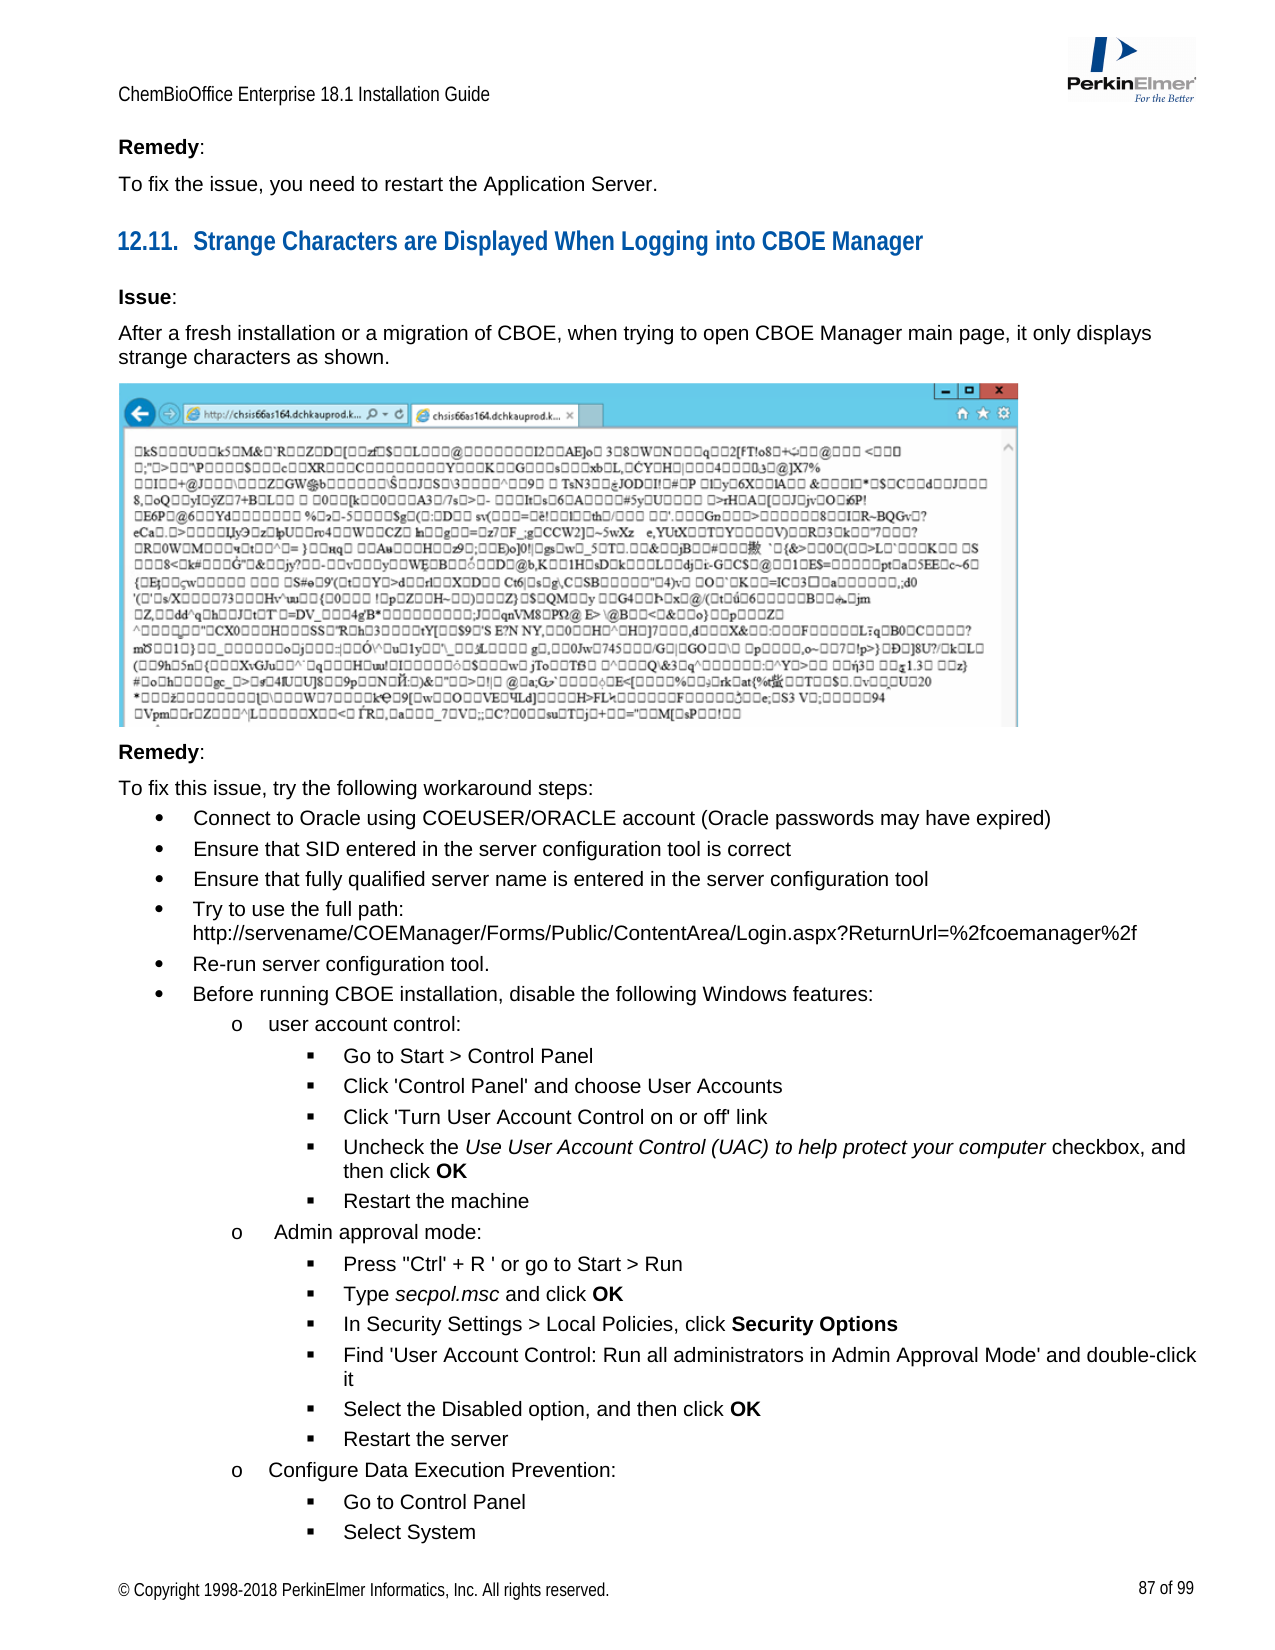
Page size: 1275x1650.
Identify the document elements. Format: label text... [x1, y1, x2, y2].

list Type secpol.msc and click OK [306, 1282, 1204, 1306]
list Select the Disabled option, and then click OK [306, 1397, 1204, 1421]
list Connect to Oracle using COEUSER/ORACLE account (Oracle passwords may have expired) [156, 806, 1204, 830]
text To fix this issue, try the following workaround steps: [118, 776, 1204, 800]
list Configure Data Execution Prevention: [231, 1457, 1204, 1483]
list Click 'Control Panel' and choose User Accounts [306, 1074, 1204, 1098]
picture [118, 381, 1019, 727]
list Admin approval mode: [231, 1219, 1204, 1245]
text After a fresh installation or a migration of CBOE, when trying to open CBOE Manager main page, it only displays strange characters as shown. [118, 321, 1204, 369]
list Uncheck the Use User Account Control (UAC) to help protect your computer checkbox, and then click OK [306, 1135, 1204, 1183]
text To fix the issue, you need to restart the Application Server. [118, 171, 1204, 195]
list user account control: [231, 1012, 1204, 1038]
list Ensure that fully qualified server name is entered in the server configuration tool [156, 867, 1204, 891]
list Re-run server configuration tool. [155, 951, 1204, 975]
list Find 'User Account Control: Run all administrators in Admin Approval Mode' and double-click it [306, 1343, 1204, 1391]
text Remedy: [118, 739, 1204, 763]
list Ensure that SID entered in the server configuration tool is correct [156, 836, 1204, 861]
list Select System [306, 1520, 1204, 1544]
list In Security Settings > Local Policies, click Security Options [306, 1312, 1204, 1336]
list Click 'Turn User Account Control on or off' link [306, 1105, 1204, 1129]
picture [1067, 37, 1197, 102]
list Try to use the full path: http://servename/COEManager/Forms/Public/ContentArea/Login.aspx?ReturnUrl=%2fcoemanager%2f [155, 897, 1204, 945]
list Go to Start > Control Panel [306, 1044, 1204, 1068]
list Restart the server [306, 1427, 1204, 1451]
text Remedy: [118, 135, 1204, 159]
list Restart the machine [306, 1189, 1204, 1213]
list Press ''Ctrl' + R ' or go to Start > Run [306, 1252, 1204, 1276]
list Before running CBOE installation, disable the following Windows features: [155, 982, 1204, 1006]
subtitle Strange Characters are Displayed When Logging into CBOE Manager [117, 224, 1204, 256]
text Issue: [118, 285, 1204, 309]
list Go to Control Panel [306, 1489, 1204, 1514]
